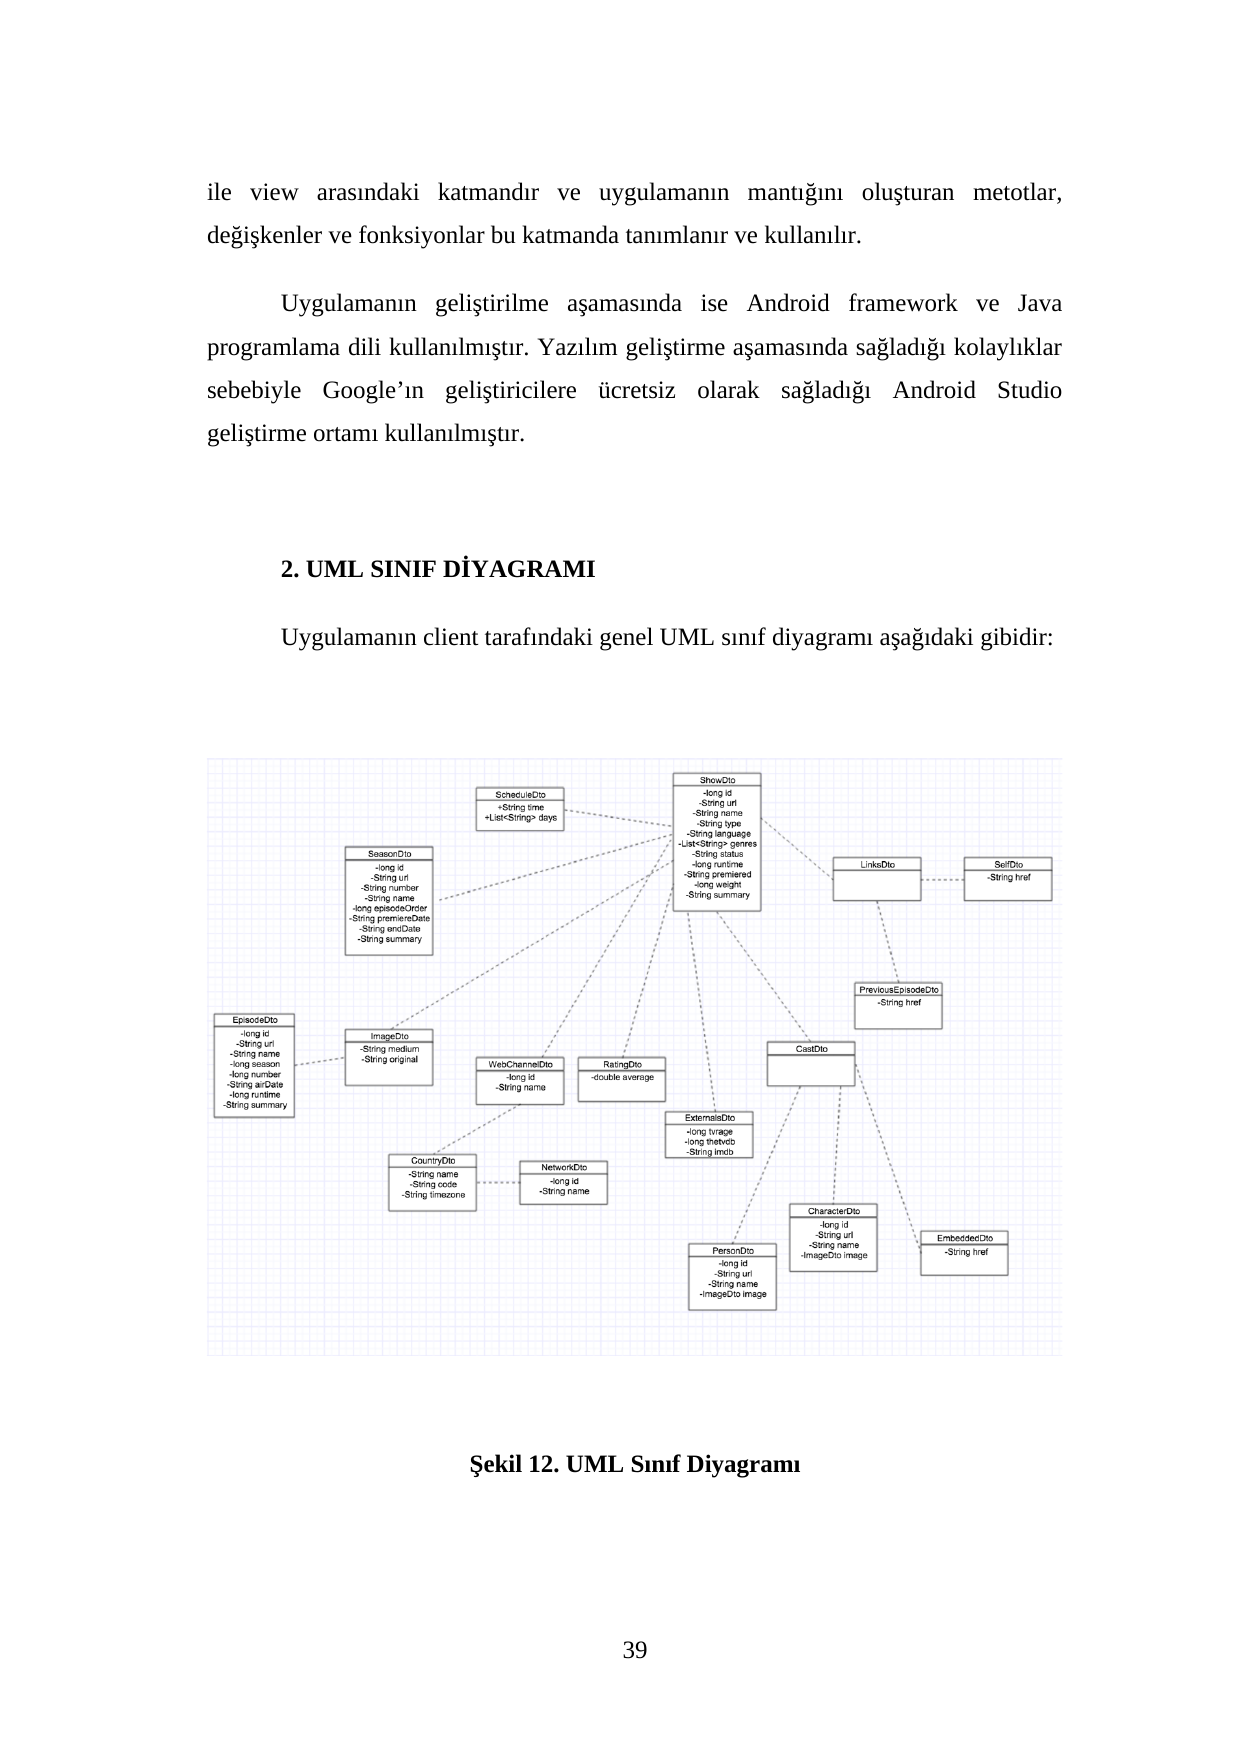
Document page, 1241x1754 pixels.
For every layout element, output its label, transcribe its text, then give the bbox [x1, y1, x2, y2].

text Uygulamanın geliştirilme aşamasında ise Android framework ve Java programlama dili kullanılmıştır. Yazılım geliştirme aşamasında sağladığı kolaylıklar sebebiyle Google’ın geliştiricilere ücretsiz olarak sağladığı Android Studio geliştirme ortamı kullanılmıştır. [207, 288, 1063, 447]
text Uygulamanın client tarafındaki genel UML sınıf diyagramı aşağıdaki gibidir: [207, 622, 1063, 651]
text Şekil 12. UML Sınıf Diyagramı [207, 1449, 1063, 1477]
picture [206, 758, 1063, 1356]
text 2. UML SINIF DİYAGRAMI [207, 554, 1063, 583]
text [207, 177, 1063, 249]
